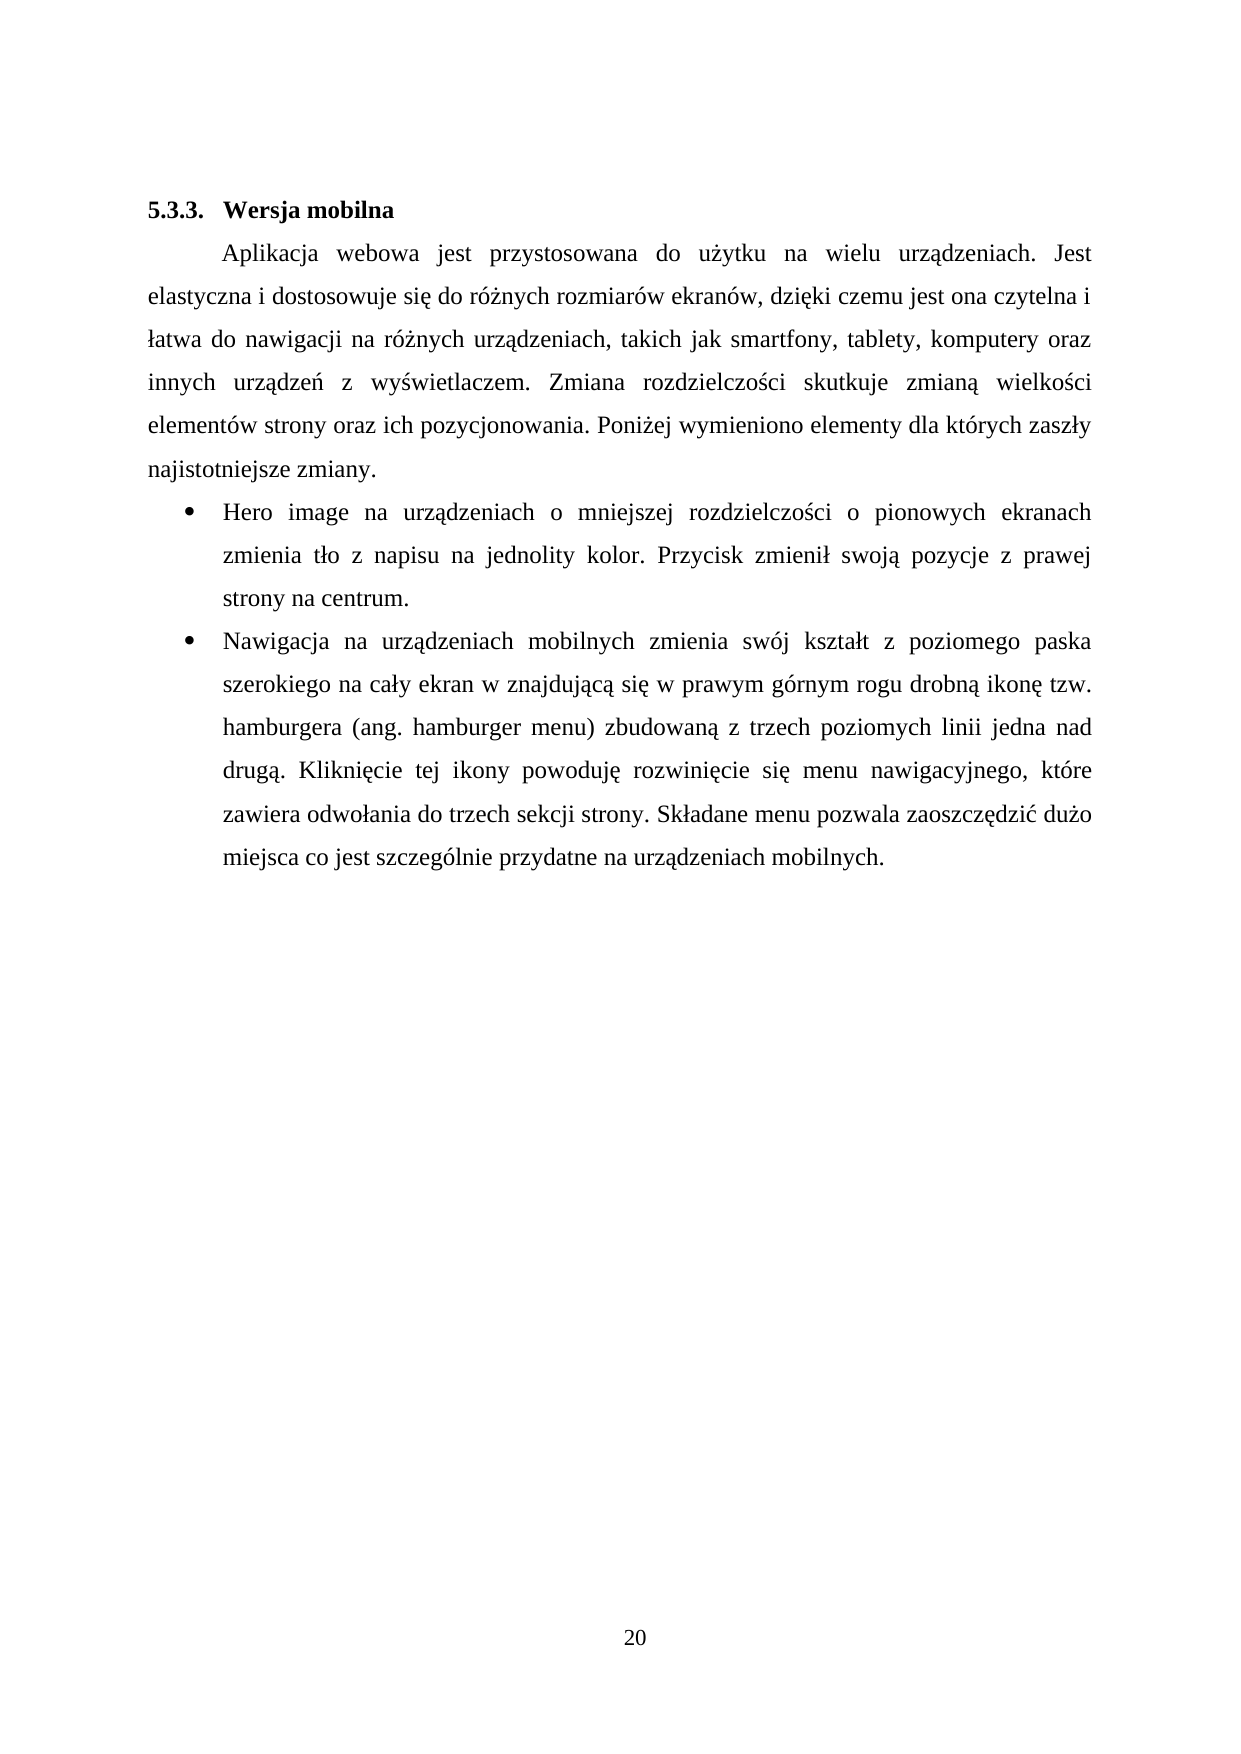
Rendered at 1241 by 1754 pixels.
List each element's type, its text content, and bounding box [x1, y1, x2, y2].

text Aplikacja webowa jest przystosowana do użytku na wielu urządzeniach. Jest elastyczna i dostosowuje się do różnych rozmiarów ekranów, dzięki czemu jest ona czytelna i łatwa do nawigacji na różnych urządzeniach, takich jak smartfony, tablety, komputery oraz innych urządzeń z wyświetlaczem. Zmiana rozdzielczości skutkuje zmianą wielkości elementów strony oraz ich pozycjonowania. Poniżej wymieniono elementy dla których zaszły najistotniejsze zmiany. [148, 238, 1093, 482]
list Hero image na urządzeniach o mniejszej rozdzielczości o pionowych ekranach zmienia tło z napisu na jednolity kolor. Przycisk zmienił swoją pozycje z prawej strony na centrum. [185, 497, 1093, 612]
subtitle Wersja mobilna [148, 195, 1093, 224]
list Nawigacja na urządzeniach mobilnych zmienia swój kształt z poziomego paska szerokiego na cały ekran w znajdującą się w prawym górnym rogu drobną ikonę tzw. hamburgera (ang. hamburger menu) zbudowaną z trzech poziomych linii jedna nad drugą. Kliknięcie tej ikony powoduję rozwinięcie się menu nawigacyjnego, które zawiera odwołania do trzech sekcji strony. Składane menu pozwala zaoszczędzić dużo miejsca co jest szczególnie przydatne na urządzeniach mobilnych. [185, 626, 1093, 871]
